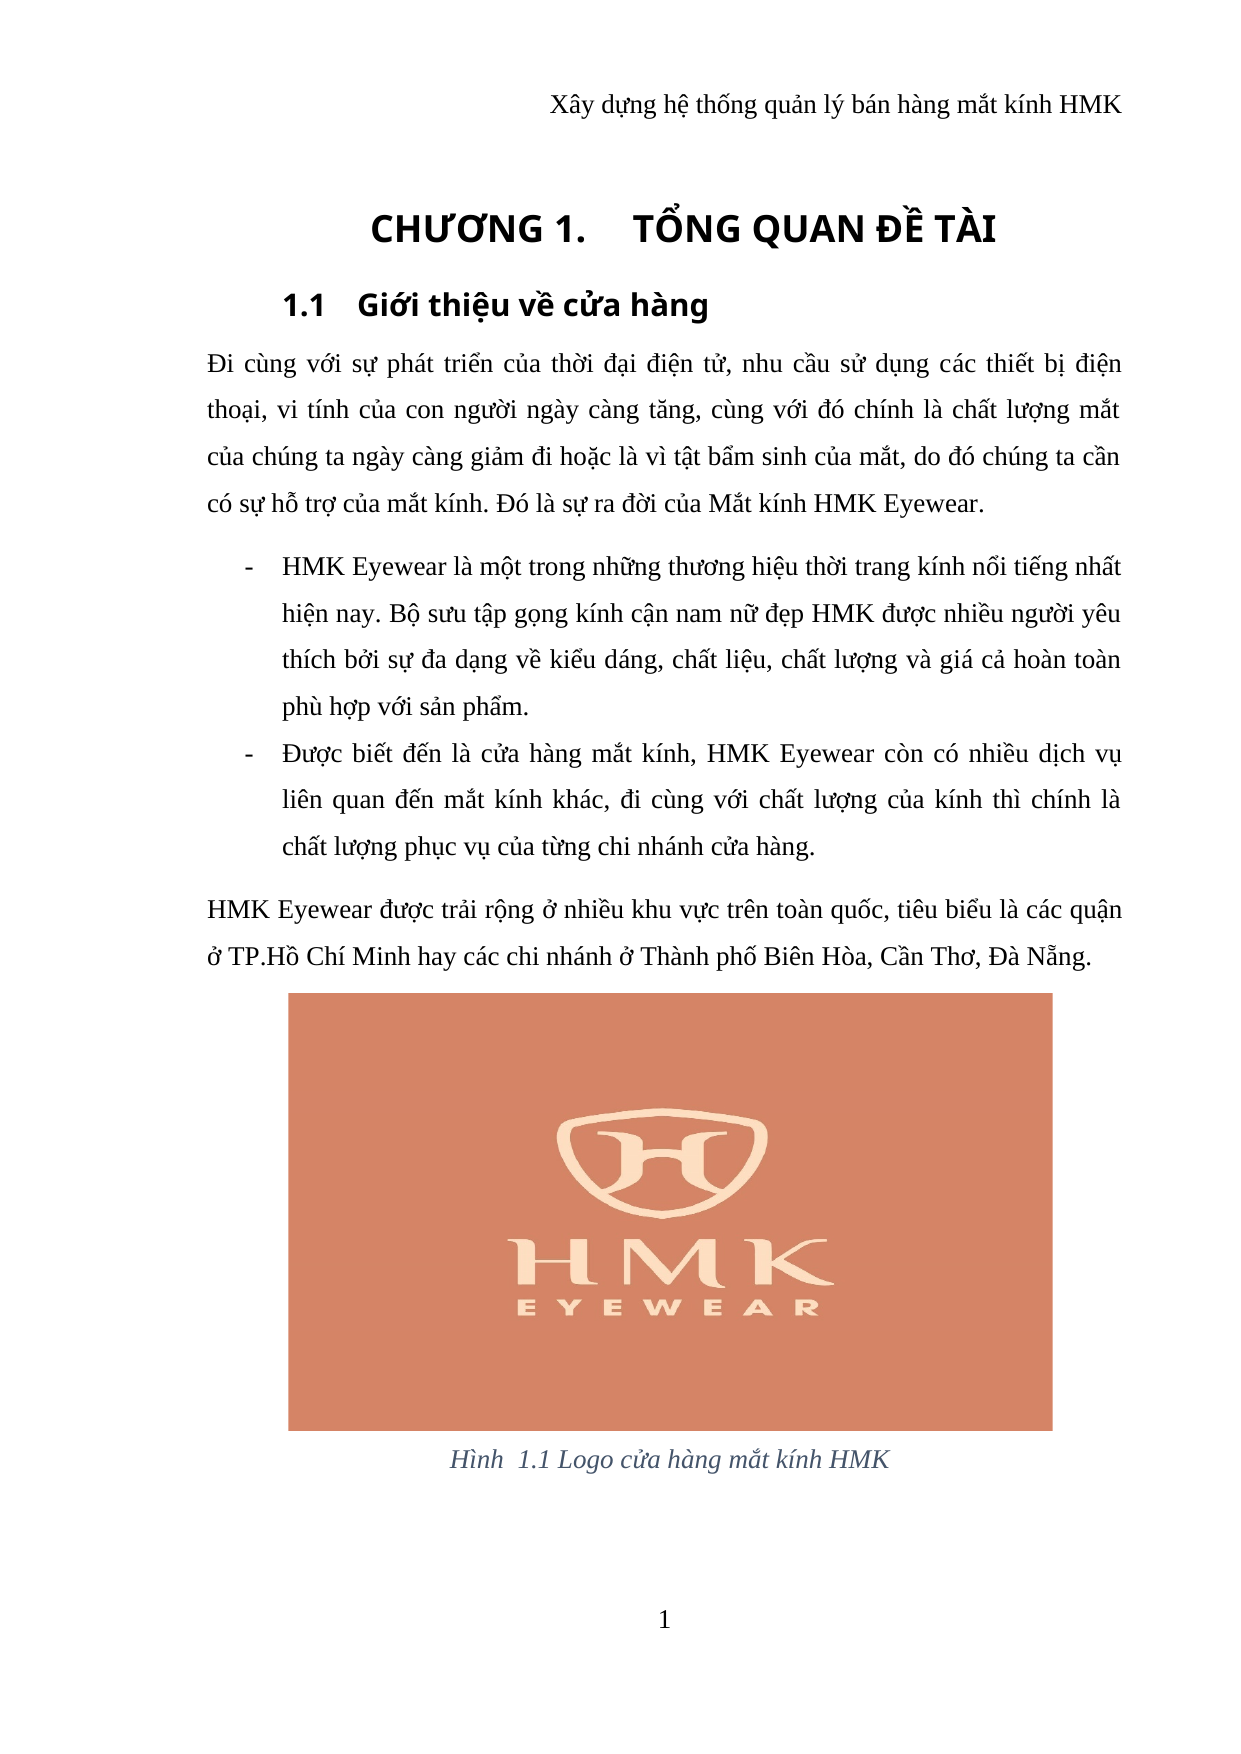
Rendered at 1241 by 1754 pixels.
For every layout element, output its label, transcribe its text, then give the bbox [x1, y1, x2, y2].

picture [288, 993, 1053, 1431]
text HMK Eyewear được trải rộng ở nhiều khu vực trên toàn quốc, tiêu biểu là các quận ở TP.Hồ Chí Minh hay các chi nhánh ở Thành phố Biên Hòa, Cần Thơ, Đà Nẵng. [207, 893, 1122, 971]
list Được biết đến là cửa hàng mắt kính, HMK Eyewear còn có nhiều dịch vụ liên quan đến mắt kính khác, đi cùng với chất lượng của kính thì chính là chất lượng phục vụ của từng chi nhánh cửa hàng. [244, 737, 1122, 861]
subtitle TỔNG QUAN ĐỀ TÀI [244, 202, 1122, 253]
list HMK Eyewear là một trong những thương hiệu thời trang kính nổi tiếng nhất hiện nay. Bộ sưu tập gọng kính cận nam nữ đẹp HMK được nhiều người yêu thích bởi sự đa dạng về kiểu dáng, chất liệu, chất lượng và giá cả hoàn toàn phù hợp với sản phẩm. [244, 550, 1122, 721]
text Đi cùng với sự phát triển của thời đại điện tử, nhu cầu sử dụng các thiết bị điện thoại, vi tính của con người ngày càng tăng, cùng với đó chính là chất lượng mắt của chúng ta ngày càng giảm đi hoặc là vì tật bẩm sinh của mắt, do đó chúng ta cần có sự hỗ trợ của mắt kính. Đó là sự ra đời của Mắt kính HMK Eyewear. [207, 347, 1122, 518]
subtitle Giới thiệu về cửa hàng [282, 283, 1122, 326]
